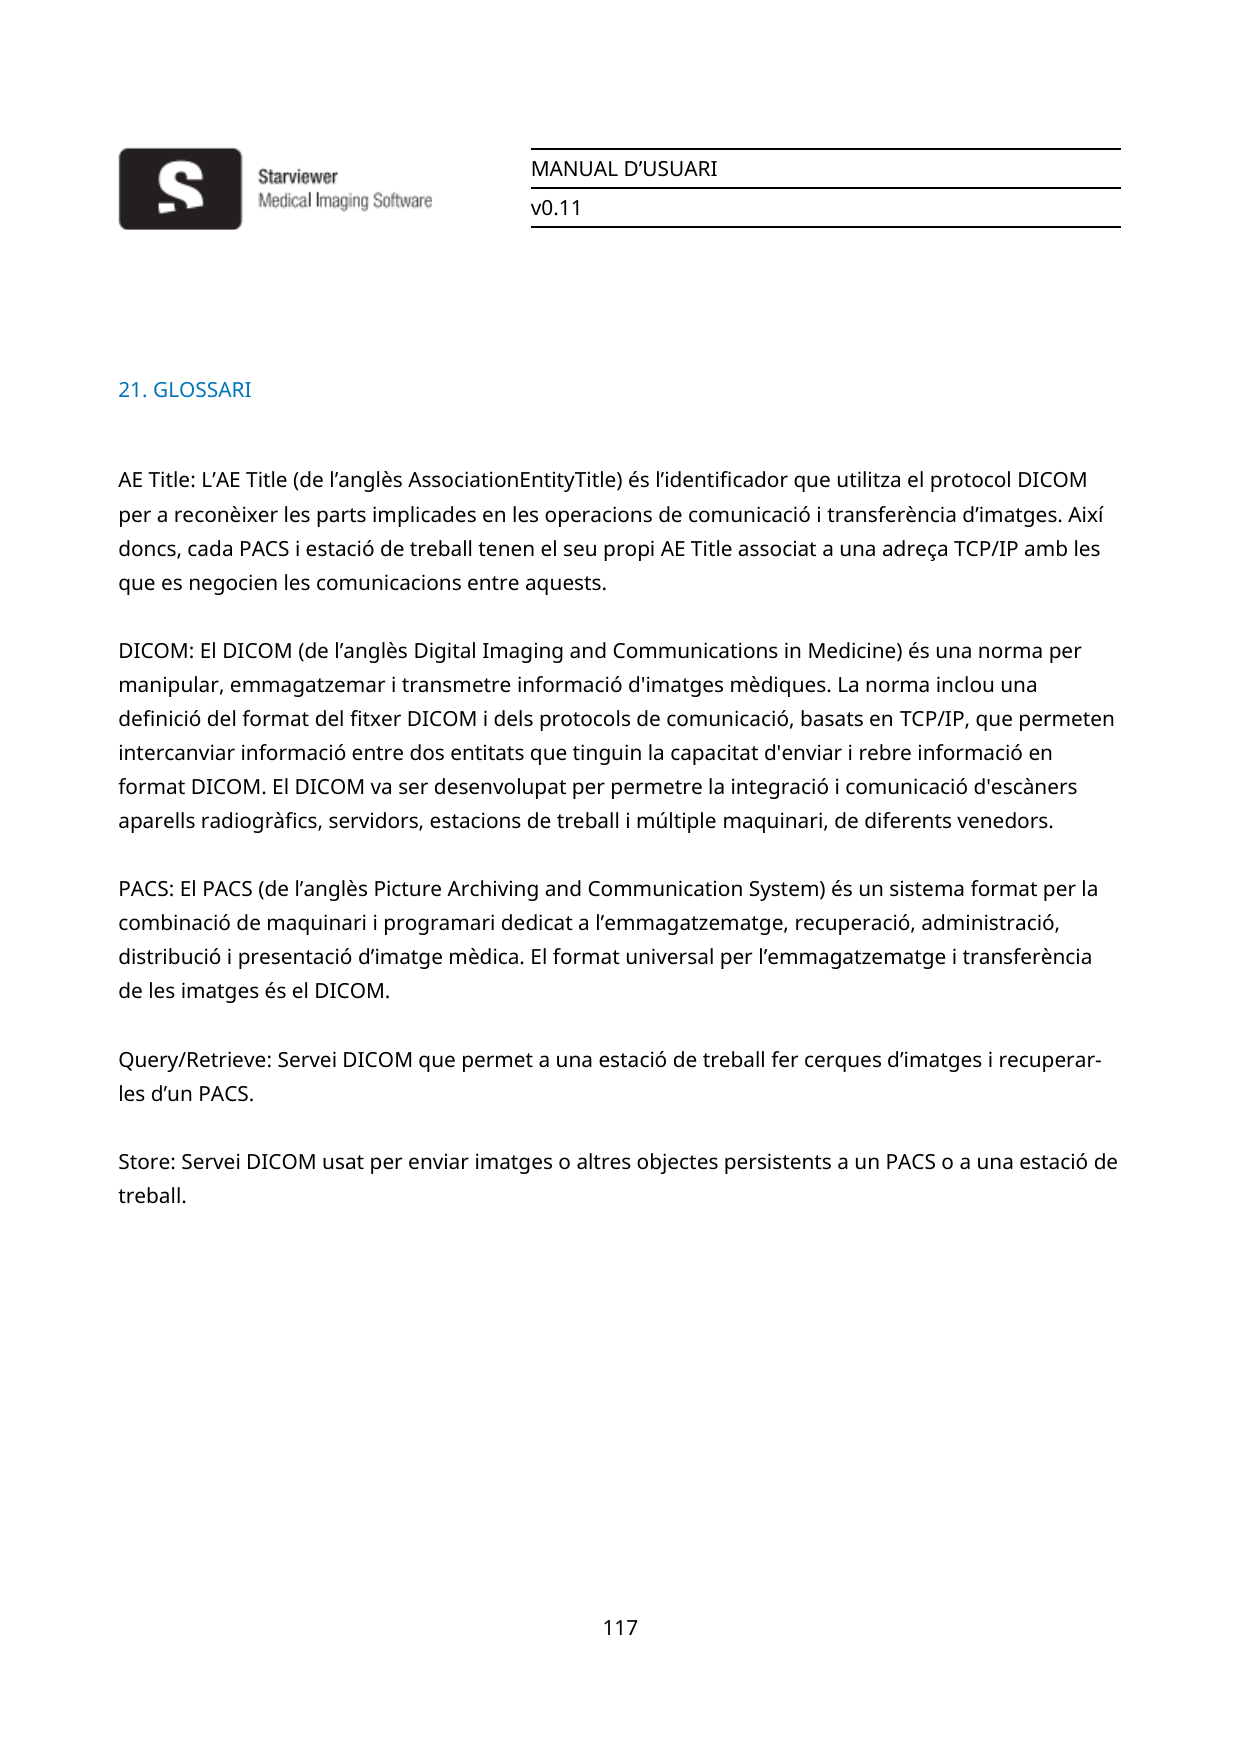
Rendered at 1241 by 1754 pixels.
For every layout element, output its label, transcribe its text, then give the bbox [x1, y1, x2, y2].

text DICOM: El DICOM (de l’anglès Digital Imaging and Communications in Medicine) és una norma per manipular, emmagatzemar i transmetre informació d'imatges mèdiques. La norma inclou una definició del format del fitxer DICOM i dels protocols de comunicació, basats en TCP/IP, que permeten intercanviar informació entre dos entitats que tinguin la capacitat d'enviar i rebre informació en format DICOM. El DICOM va ser desenvolupat per permetre la integració i comunicació d'escàners aparells radiogràfics, servidors, estacions de treball i múltiple maquinari, de diferents venedors. [118, 636, 1122, 835]
text PACS: El PACS (de l’anglès Picture Archiving and Communication System) és un sistema format per la combinació de maquinari i programari dedicat a l’emmagatzematge, recuperació, administració, distribució i presentació d’imatge mèdica. El format universal per l’emmagatzematge i transferència de les imatges és el DICOM. [118, 874, 1122, 1005]
text Store: Servei DICOM usat per enviar imatges o altres objectes persistents a un PACS o a una estació de treball. [118, 1147, 1122, 1209]
text AE Title: L’AE Title (de l’anglès AssociationEntityTitle) és l’identificador que utilitza el protocol DICOM per a reconèixer les parts implicades en les operacions de comunicació i transferència d’imatges. Així doncs, cada PACS i estació de treball tenen el seu propi AE Title associat a una adreça TCP/IP amb les que es negocien les comunicacions entre aquests. [118, 466, 1122, 596]
text Query/Retrieve: Servei DICOM que permet a una estació de treball fer cerques d’imatges i recuperar-les d’un PACS. [118, 1045, 1122, 1107]
subtitle Glossari [118, 375, 1122, 403]
